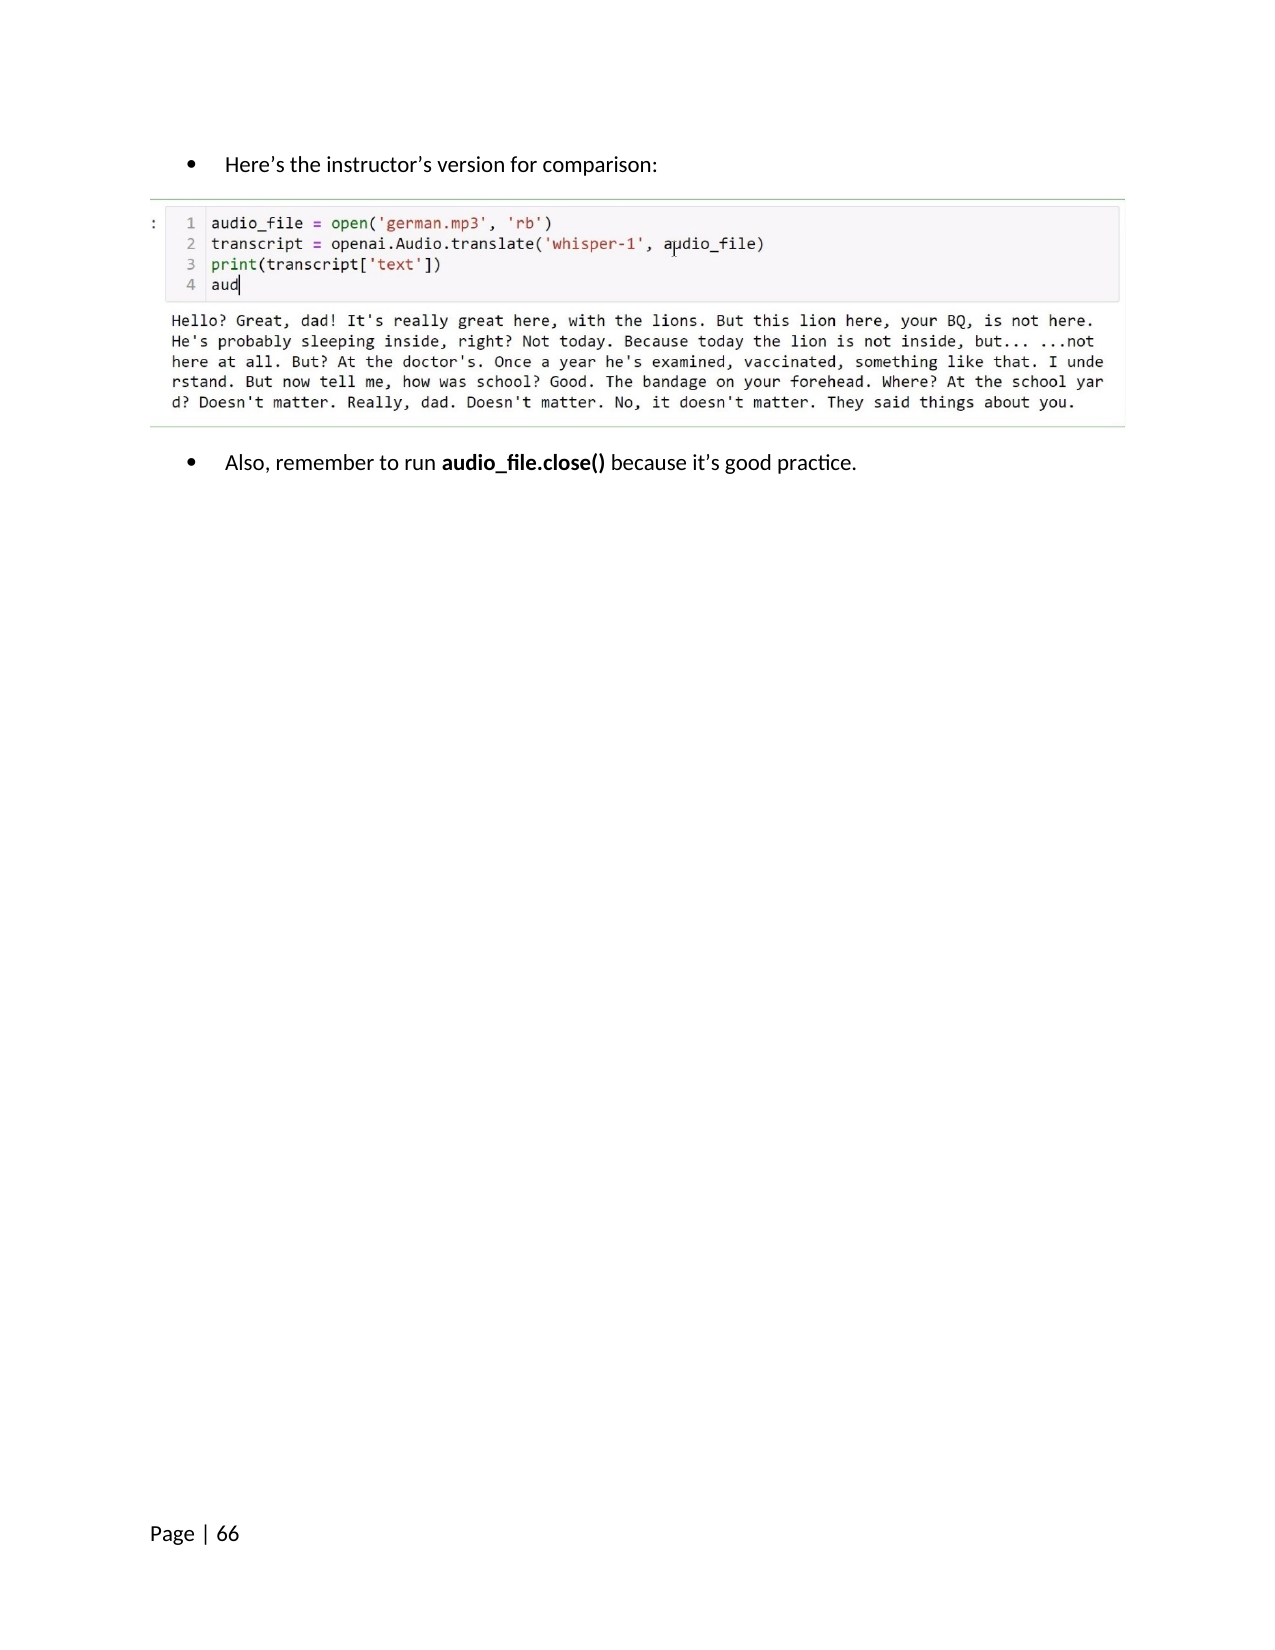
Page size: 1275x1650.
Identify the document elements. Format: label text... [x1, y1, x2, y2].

list Also, remember to run audio_file.close() because it’s good practice. [187, 448, 1125, 476]
picture [150, 196, 1125, 429]
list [187, 150, 1125, 178]
